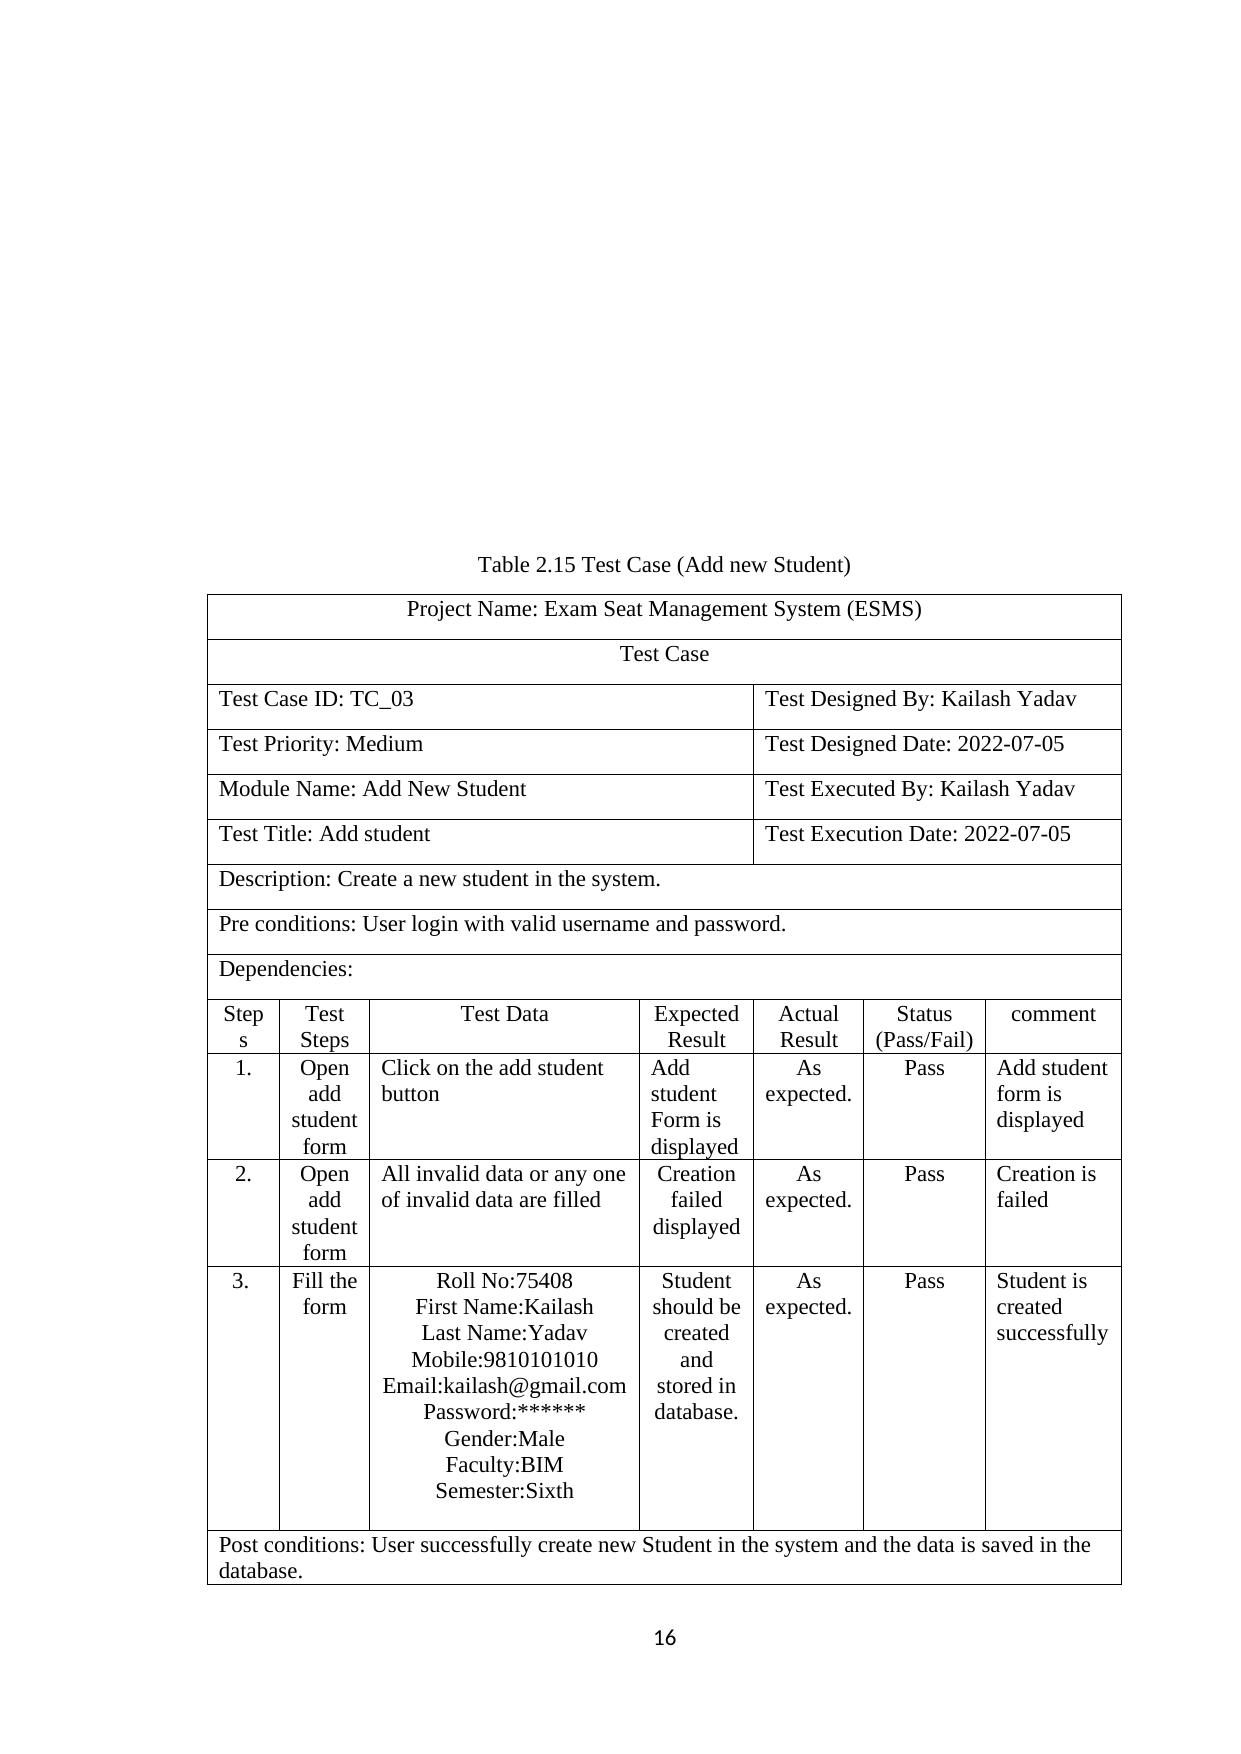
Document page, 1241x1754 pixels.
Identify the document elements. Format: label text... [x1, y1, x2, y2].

table_cell Open add student form [280, 1160, 369, 1266]
table_cell Test Data [370, 1000, 639, 1053]
text Table 2.15 Test Case (Add new Student) [207, 551, 1122, 577]
table_cell Test Case [208, 640, 1121, 684]
table_cell 2. [208, 1160, 279, 1266]
table_cell Pass [864, 1054, 985, 1159]
table_cell Description: Create a new student in the system. [208, 865, 1121, 909]
table_cell Student should be created and stored in database. [640, 1267, 753, 1530]
table_cell Actual Result [754, 1000, 863, 1053]
table_cell Pass [864, 1267, 985, 1530]
table_cell All invalid data or any one of invalid data are filled [370, 1160, 639, 1266]
table_cell Student is created successfully [986, 1267, 1121, 1530]
table_cell Click on the add student button [370, 1054, 639, 1159]
table_cell Module Name: Add New Student [208, 775, 753, 819]
table_cell Open add student form [280, 1054, 369, 1159]
table_header Project Name: Exam Seat Management System (ESMS) [208, 595, 1121, 639]
table_cell Test Title: Add student [208, 820, 753, 864]
table_cell Pass [864, 1160, 985, 1266]
table_cell Roll No:75408 First Name:Kailash Last Name:Yadav Mobile:9810101010 Email:kailash@gmail.com Password:****** Gender:Male Faculty:BIM Semester:Sixth [370, 1267, 639, 1530]
table_cell Add student form is displayed [986, 1054, 1121, 1159]
table_cell Steps [208, 1000, 279, 1053]
table_cell Test Execution Date: 2022-07-05 [754, 820, 1121, 864]
table_cell Test Designed By: Kailash Yadav [754, 685, 1121, 729]
table_cell As expected. [754, 1267, 863, 1530]
table_cell Creation failed displayed [640, 1160, 753, 1266]
table_cell Pre conditions: User login with valid username and password. [208, 910, 1121, 954]
table_cell Add student Form is displayed [640, 1054, 753, 1159]
table_cell As expected. [754, 1160, 863, 1266]
table_cell Test Designed Date: 2022-07-05 [754, 730, 1121, 774]
table_cell Test Case ID: TC_03 [208, 685, 753, 729]
table_cell Test Priority: Medium [208, 730, 753, 774]
table_cell 3. [208, 1267, 279, 1530]
table_cell Test Steps [280, 1000, 369, 1053]
table_cell Post conditions: User successfully create new Student in the system and the data is saved in the database. [208, 1531, 1121, 1584]
table_cell Creation is failed [986, 1160, 1121, 1266]
table_cell 1. [208, 1054, 279, 1159]
table_cell Dependencies: [208, 955, 1121, 999]
table_cell comment [986, 1000, 1121, 1053]
table_cell As expected. [754, 1054, 863, 1159]
table_cell Expected Result [640, 1000, 753, 1053]
table_cell Status (Pass/Fail) [864, 1000, 985, 1053]
table_cell Test Executed By: Kailash Yadav [754, 775, 1121, 819]
table_cell Fill the form [280, 1267, 369, 1530]
